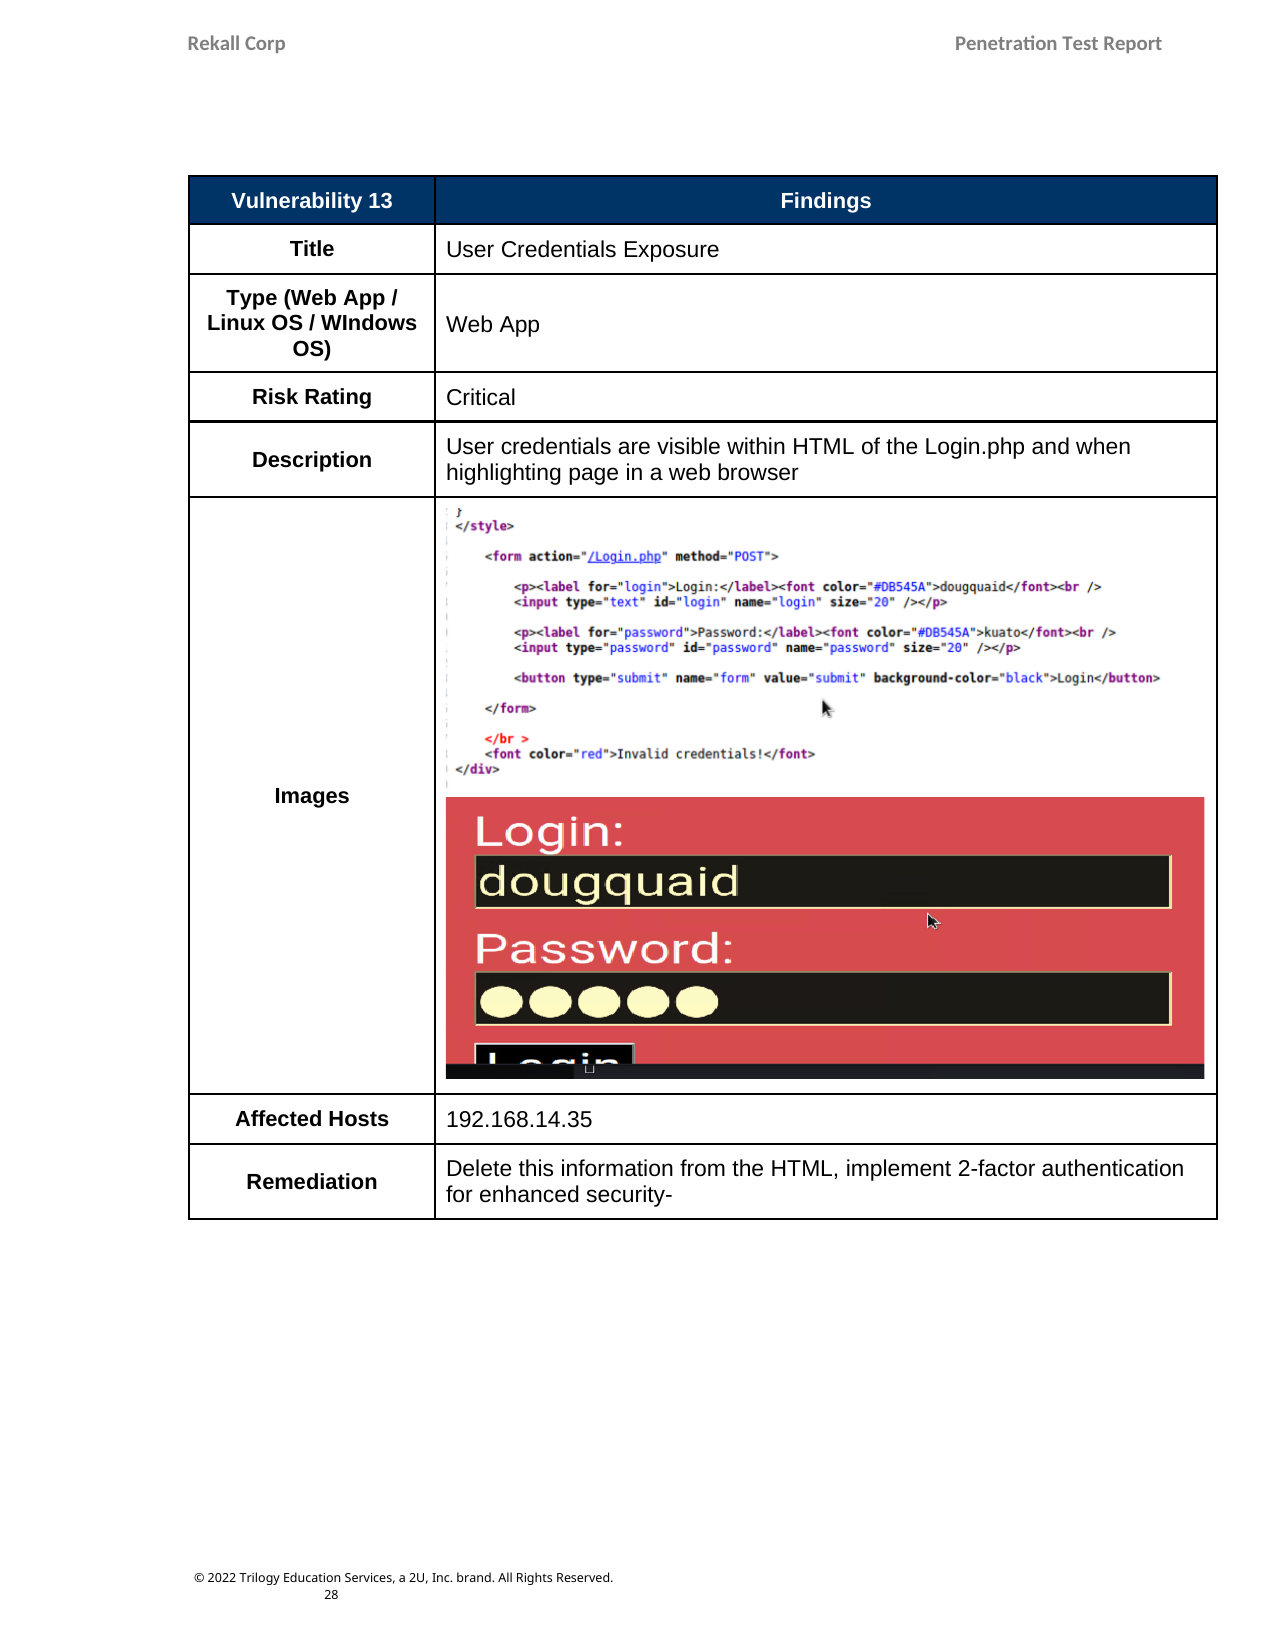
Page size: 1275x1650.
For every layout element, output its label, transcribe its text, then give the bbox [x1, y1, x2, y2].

table_header Findings [436, 177, 1216, 223]
picture [445, 797, 1205, 1079]
table_cell Description [190, 423, 434, 496]
table_cell Title [190, 225, 434, 273]
table_cell Remediation [190, 1145, 434, 1218]
picture [445, 508, 1205, 794]
table_cell Delete this information from the HTML, implement 2-factor authentication for enhanced security- [436, 1145, 1216, 1218]
table_cell Risk Rating [190, 373, 434, 420]
table_cell Type (Web App / Linux OS / WIndows OS) [190, 275, 434, 371]
table_header Vulnerability 13 [190, 177, 434, 223]
table_cell [436, 498, 1216, 1093]
table_cell User Credentials Exposure [436, 225, 1216, 273]
table_cell Affected Hosts [190, 1095, 434, 1142]
table_cell Web App [436, 275, 1216, 371]
table_cell User credentials are visible within HTML of the Login.php and when highlighting page in a web browser [436, 423, 1216, 496]
table_cell 192.168.14.35 [436, 1095, 1216, 1142]
table_cell Images [190, 498, 434, 1093]
table_cell Critical [436, 373, 1216, 420]
